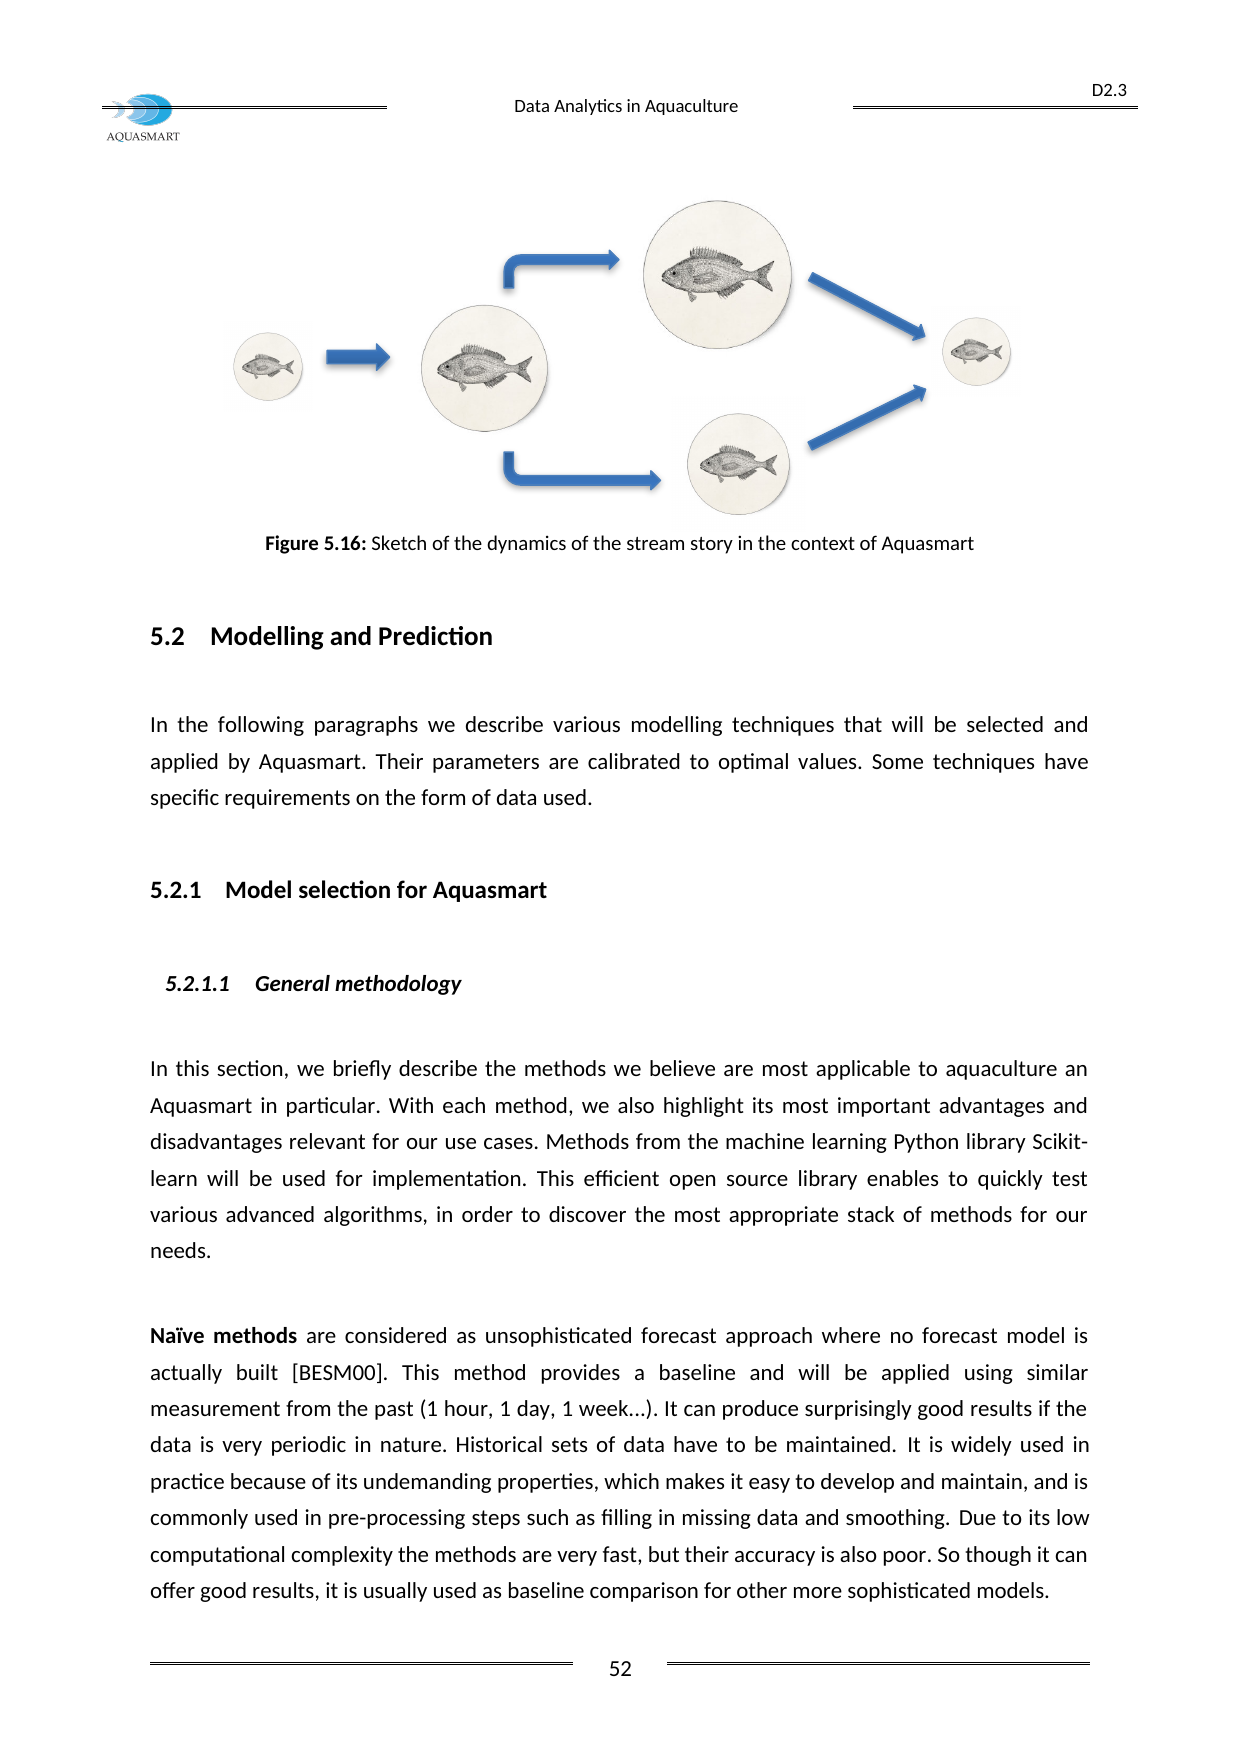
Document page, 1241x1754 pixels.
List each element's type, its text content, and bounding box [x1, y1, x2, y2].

picture [931, 306, 1022, 397]
subtitle General methodology [165, 969, 1090, 997]
text In this section, we briefly describe the methods we believe are most applicable to aquaculture an Aquasmart in particular. With each method, we also highlight its most important advantages and disadvantages relevant for our use cases. Methods from the machine learning Python library Scikit-learn will be used for implementation. This efficient open source library enables to quickly test various advanced algorithms, in order to discover the most appropriate stack of methods for our needs. [150, 1054, 1090, 1264]
subtitle Model selection for Aquasmart [150, 875, 1090, 905]
text In the following paragraphs we describe various modelling techniques that will be selected and applied by Aquasmart. Their parameters are calibrated to optimal values. Some techniques have specific requirements on the form of data used. [150, 711, 1090, 811]
subtitle Modelling and Prediction [150, 619, 1090, 652]
picture [670, 396, 807, 532]
picture [222, 321, 314, 412]
picture [618, 175, 817, 374]
text Naïve methods are considered as unsophisticated forecast approach where no forecast model is actually built [BESM00]. This method provides a baseline and will be applied using similar measurement from the past (1 hour, 1 day, 1 week...). It can produce surprisingly good results if the data is very periodic in nature. Historical sets of data have to be maintained. It is widely used in practice because of its undemanding properties, which makes it easy to develop and maintain, and is commonly used in pre-processing steps such as filling in missing data and smoothing. Due to its low computational complexity the methods are very fast, but their accuracy is also poor. So though it can offer good results, it is usually used as baseline comparison for other more sophisticated models. [150, 1322, 1090, 1604]
picture [400, 283, 569, 453]
